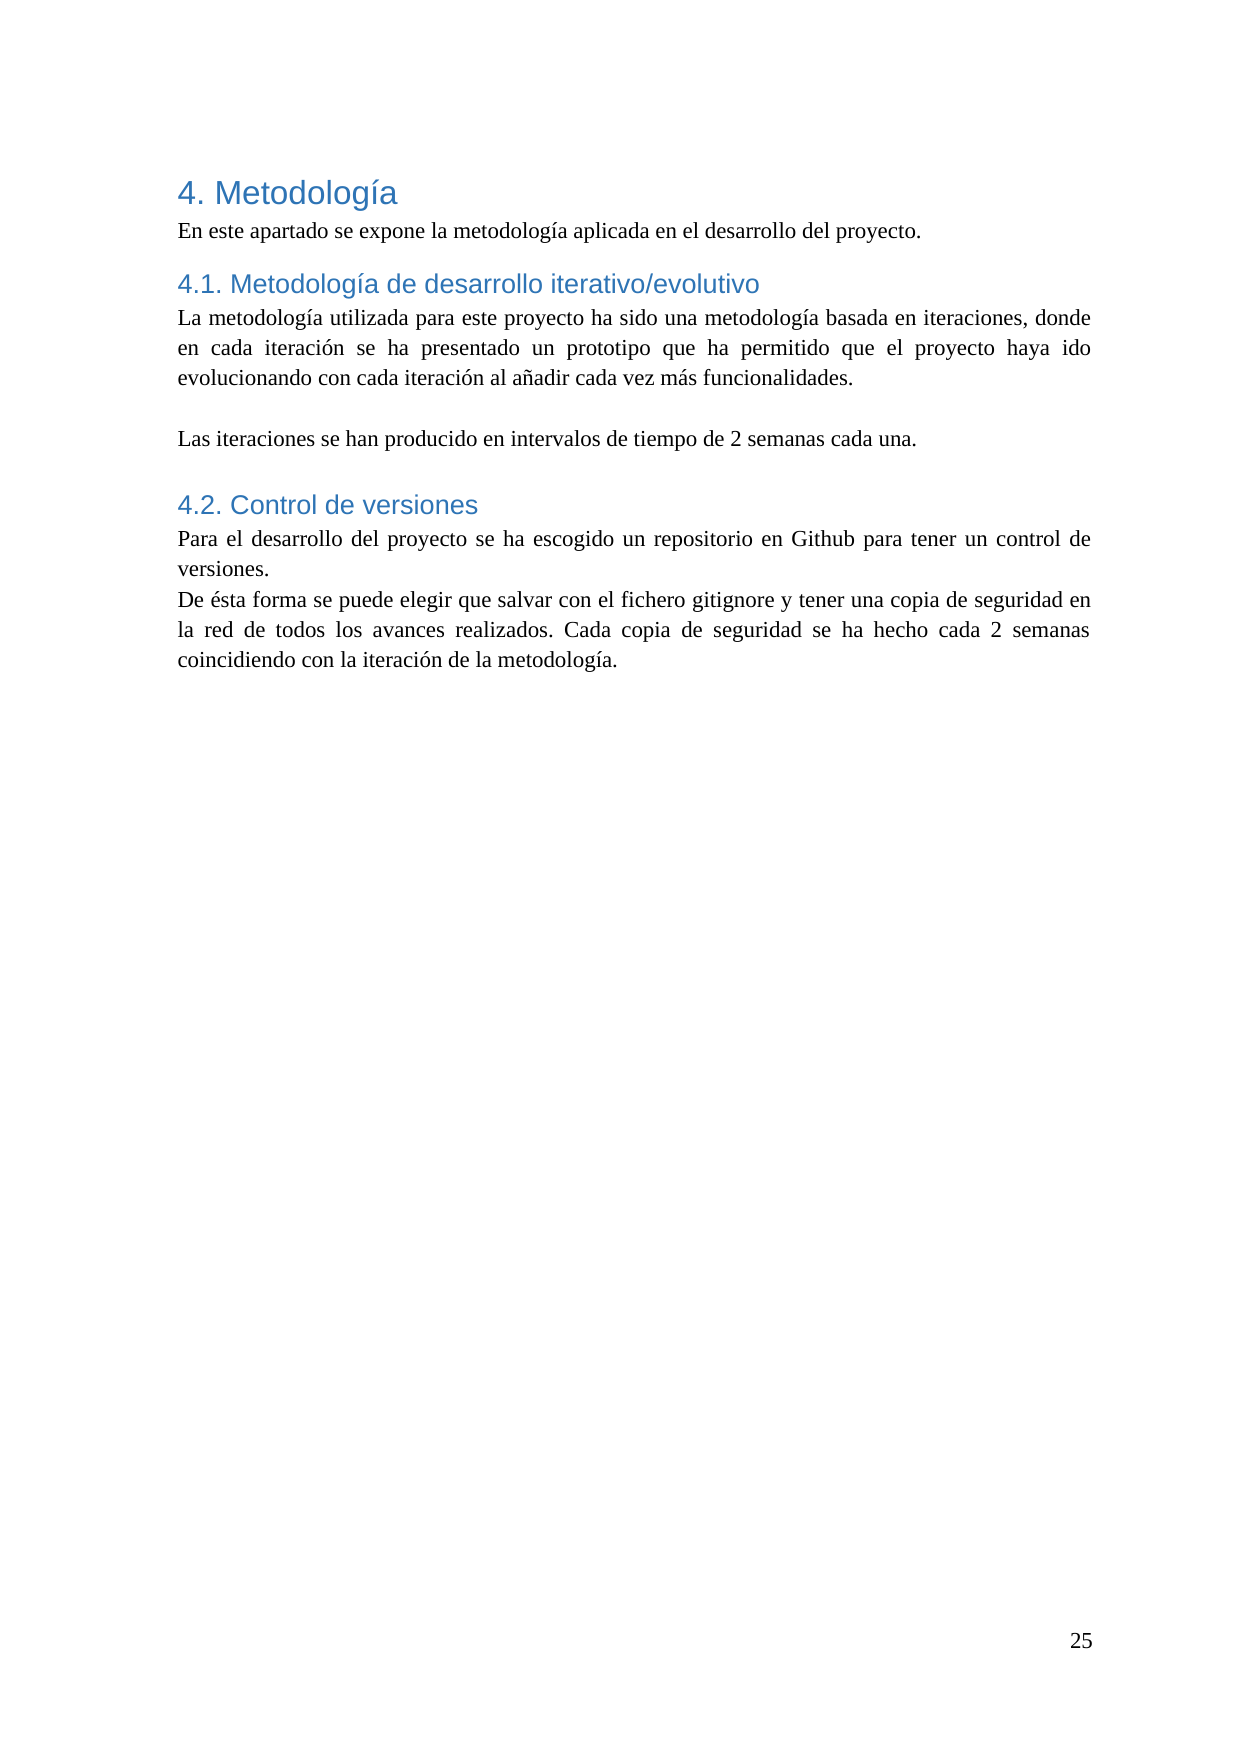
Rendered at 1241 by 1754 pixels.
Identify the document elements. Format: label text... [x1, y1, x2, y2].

subtitle 4.1. Metodología de desarrollo iterativo/evolutivo [177, 268, 1092, 299]
subtitle 4. Metodología [177, 173, 1092, 211]
text La metodología utilizada para este proyecto ha sido una metodología basada en iteraciones, donde en cada iteración se ha presentado un prototipo que ha permitido que el proyecto haya ido evolucionando con cada iteración al añadir cada vez más funcionalidades. [177, 304, 1092, 391]
text Las iteraciones se han producido en intervalos de tiempo de 2 semanas cada una. [177, 425, 1092, 451]
text Para el desarrollo del proyecto se ha escogido un repositorio en Github para tener un control de versiones. [177, 525, 1092, 582]
text En este apartado se expone la metodología aplicada en el desarrollo del proyecto. [177, 217, 1092, 243]
subtitle 4.2. Control de versiones [177, 489, 1092, 521]
text De ésta forma se puede elegir que salvar con el fichero gitignore y tener una copia de seguridad en la red de todos los avances realizados. Cada copia de seguridad se ha hecho cada 2 semanas coincidiendo con la iteración de la metodología. [177, 586, 1092, 672]
